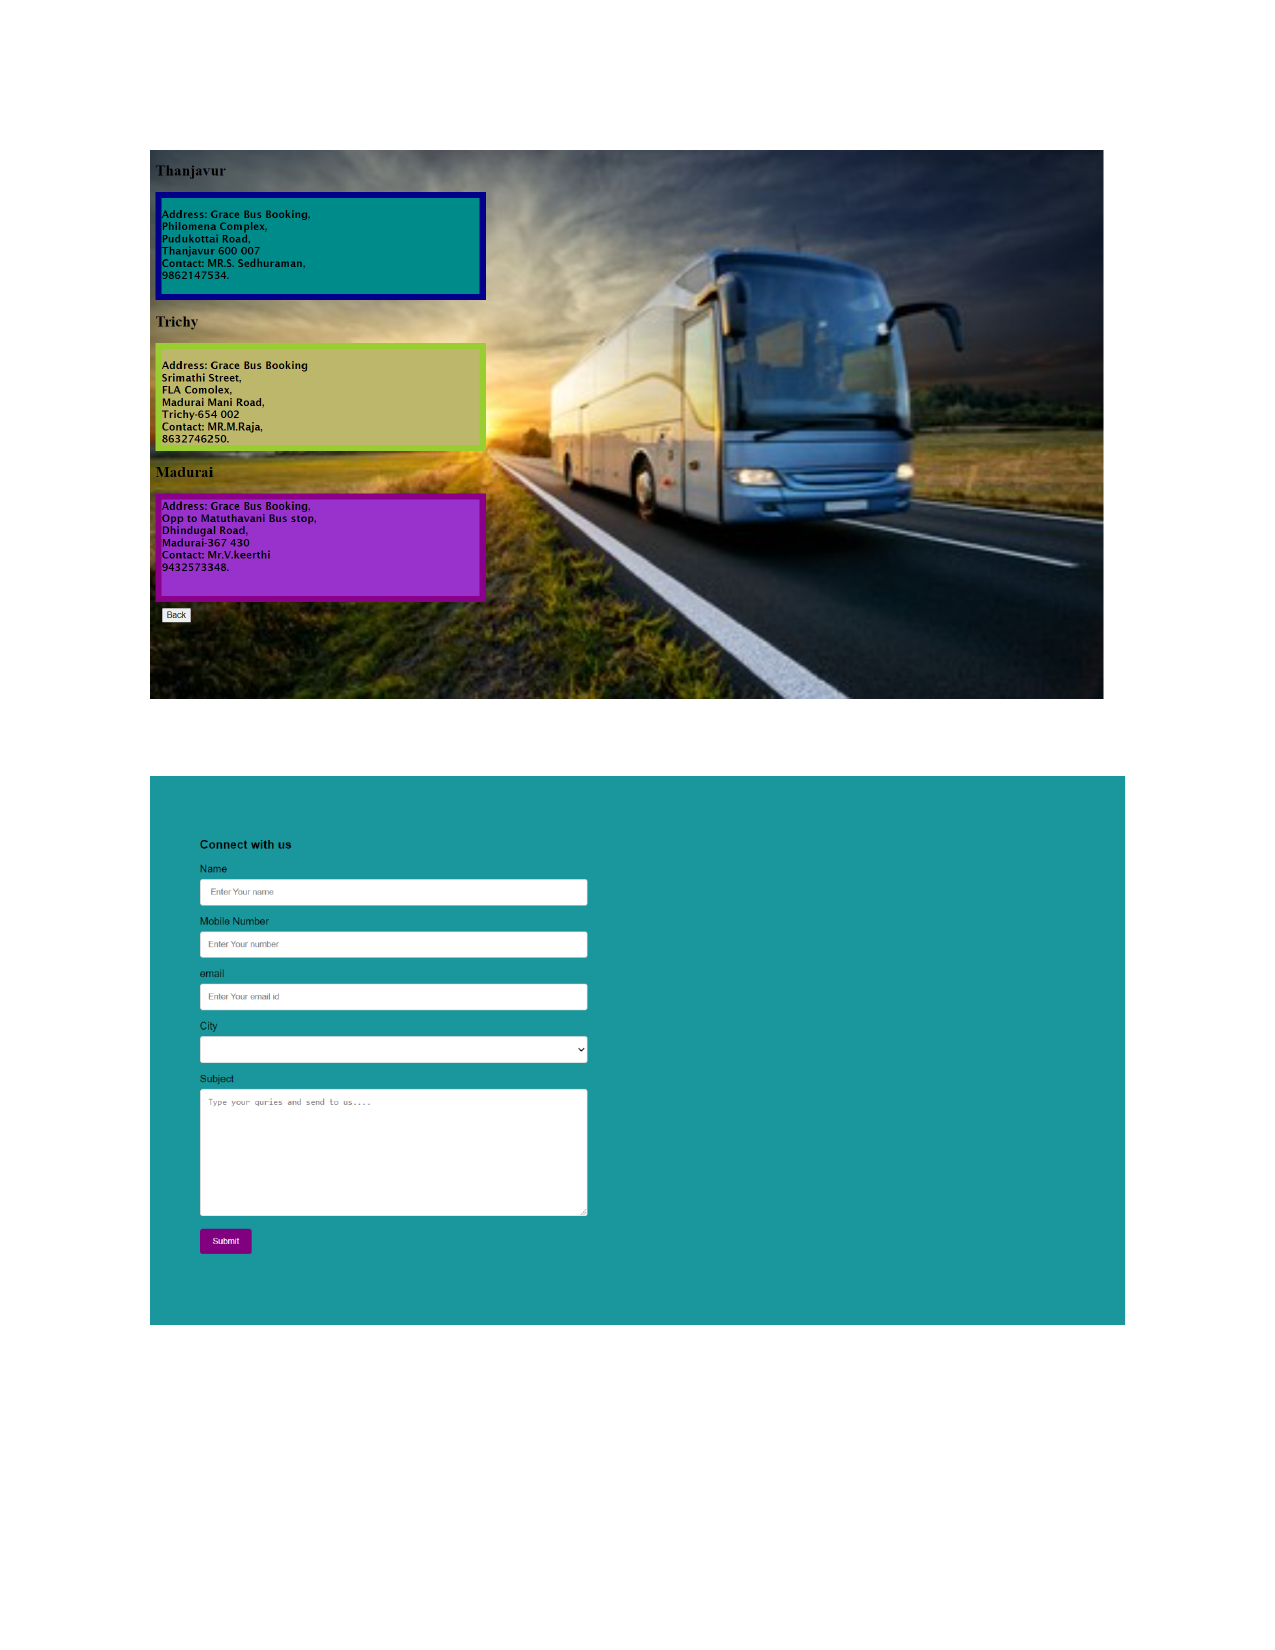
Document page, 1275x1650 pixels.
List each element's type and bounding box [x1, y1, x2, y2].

picture [150, 776, 1125, 1325]
picture [150, 150, 1125, 699]
